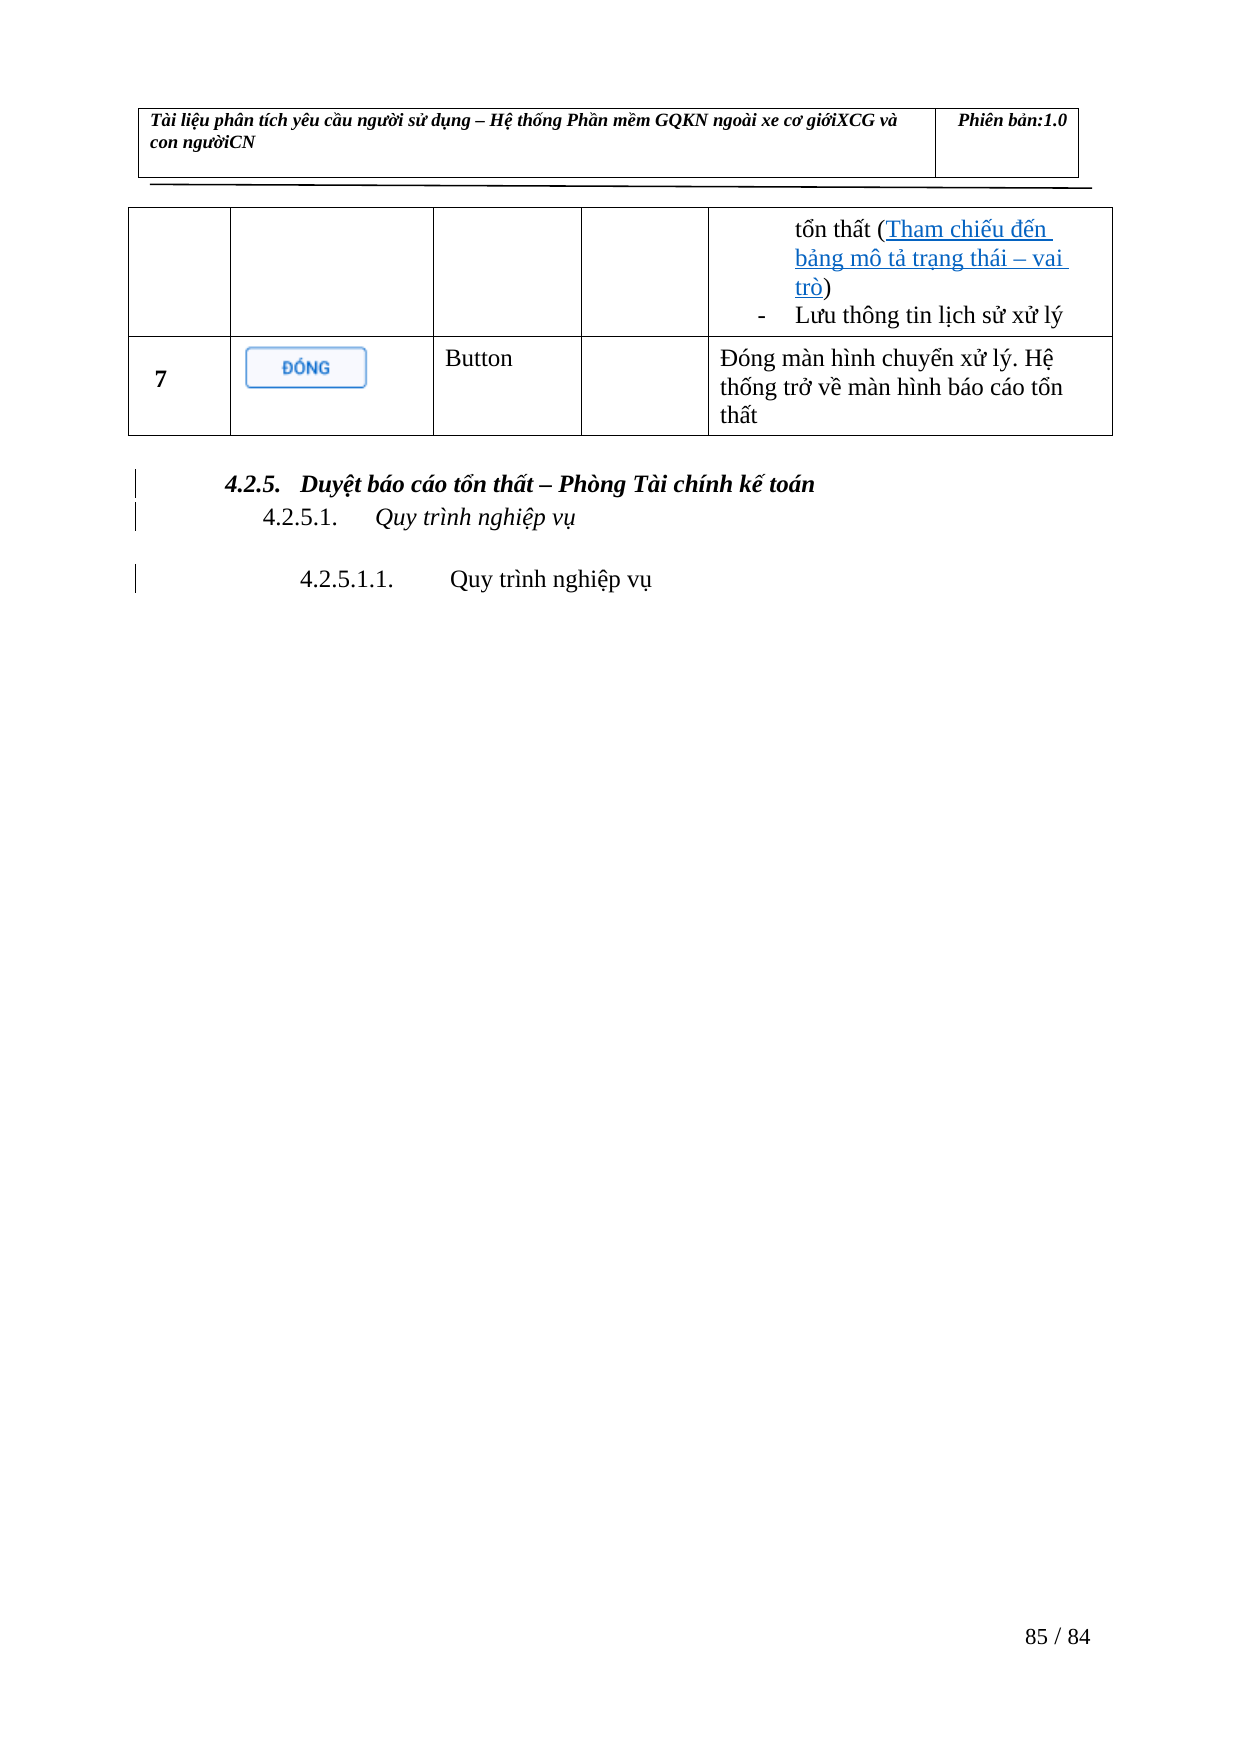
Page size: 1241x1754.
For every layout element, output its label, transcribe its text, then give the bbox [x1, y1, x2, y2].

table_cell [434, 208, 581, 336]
subtitle Quy trình nghiệp vụ [263, 502, 1090, 531]
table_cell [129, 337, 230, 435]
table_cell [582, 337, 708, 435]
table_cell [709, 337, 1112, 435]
subtitle Quy trình nghiệp vụ [300, 564, 1090, 593]
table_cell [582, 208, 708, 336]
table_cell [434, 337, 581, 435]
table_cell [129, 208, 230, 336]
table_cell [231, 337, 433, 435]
picture [241, 342, 372, 395]
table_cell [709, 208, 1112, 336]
subtitle Duyệt báo cáo tổn thất – Phòng Tài chính kế toán [225, 469, 1090, 498]
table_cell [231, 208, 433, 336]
